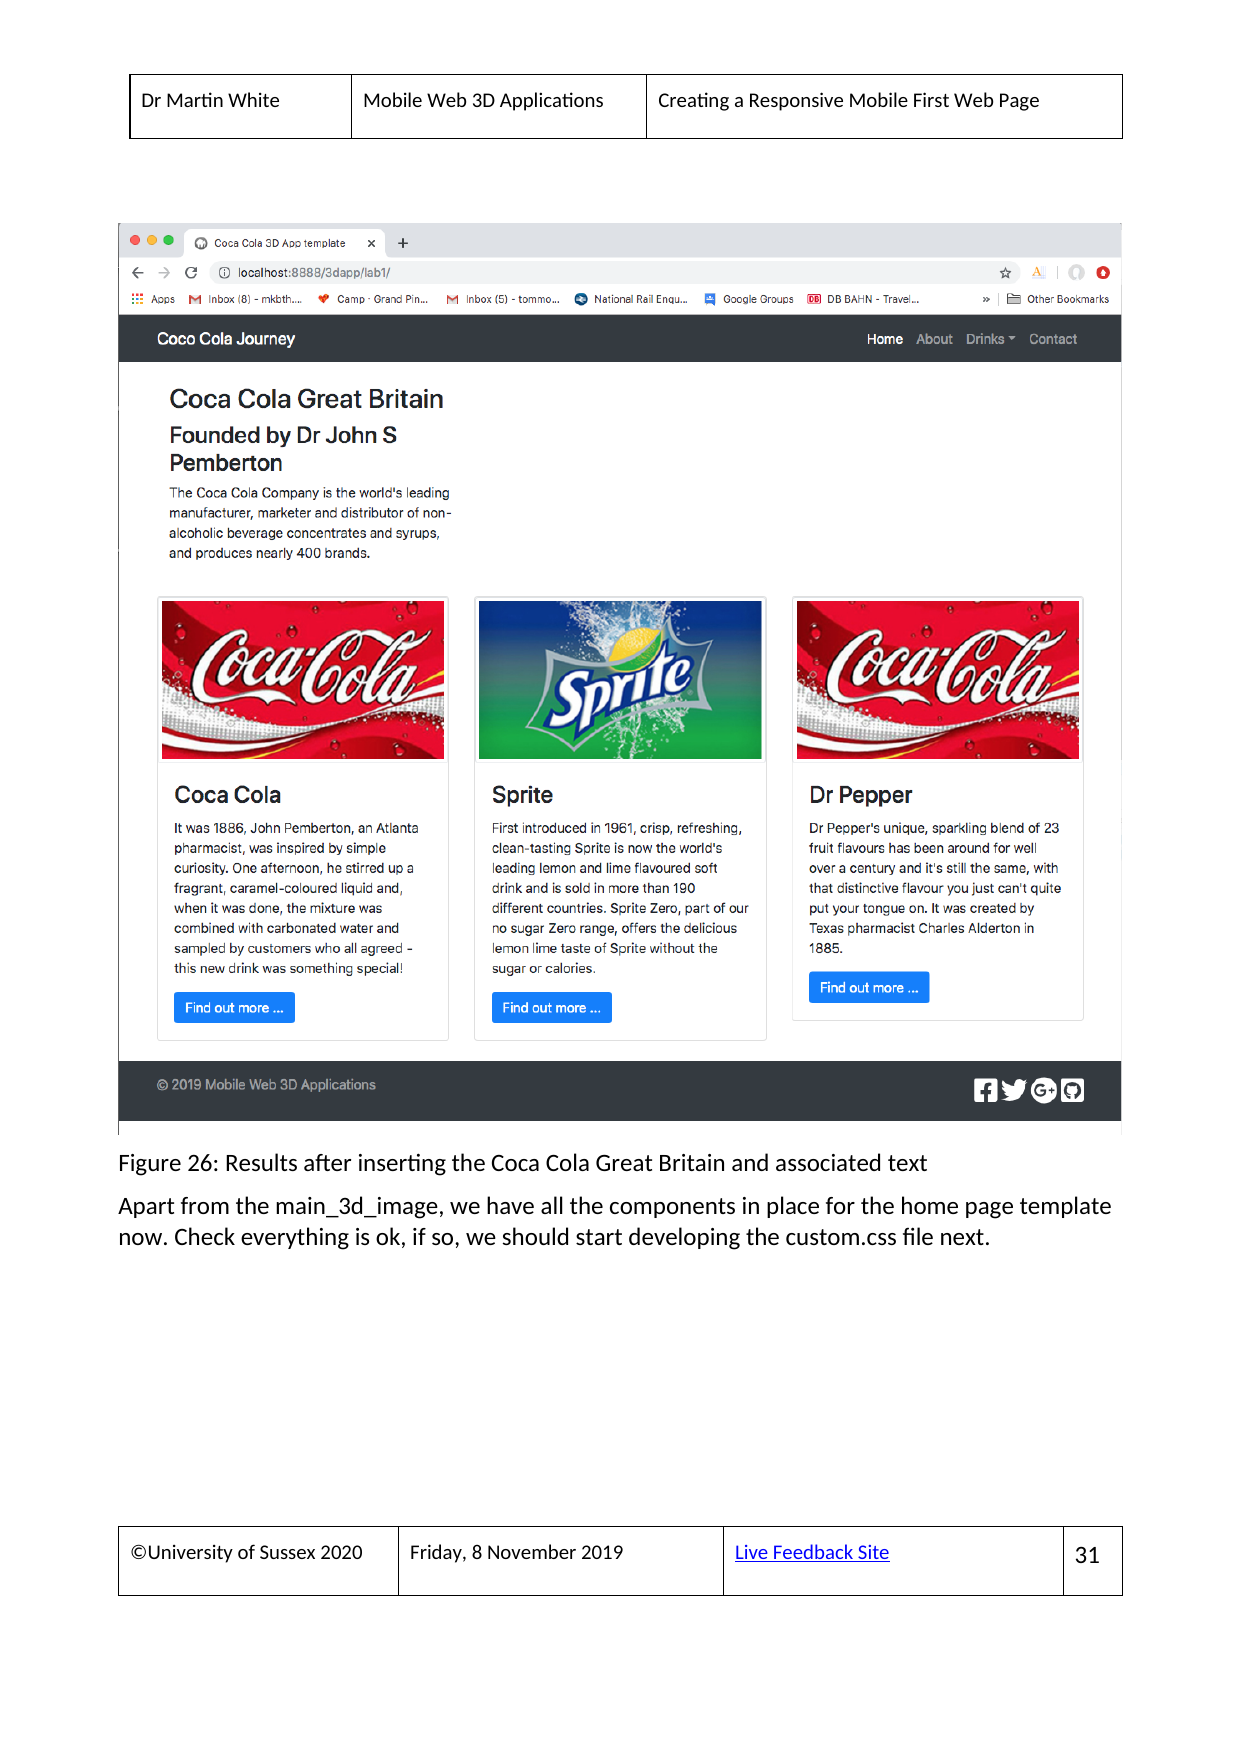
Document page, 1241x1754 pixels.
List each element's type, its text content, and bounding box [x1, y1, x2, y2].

text Figure 26: Results after inserting the Coca Cola Great Britain and associated text [118, 1147, 1122, 1178]
text Apart from the main_3d_image, we have all the components in place for the home page template now. Check everything is ok, if so, we should start developing the custom.css file next. [118, 1190, 1122, 1251]
picture [118, 223, 1122, 1135]
